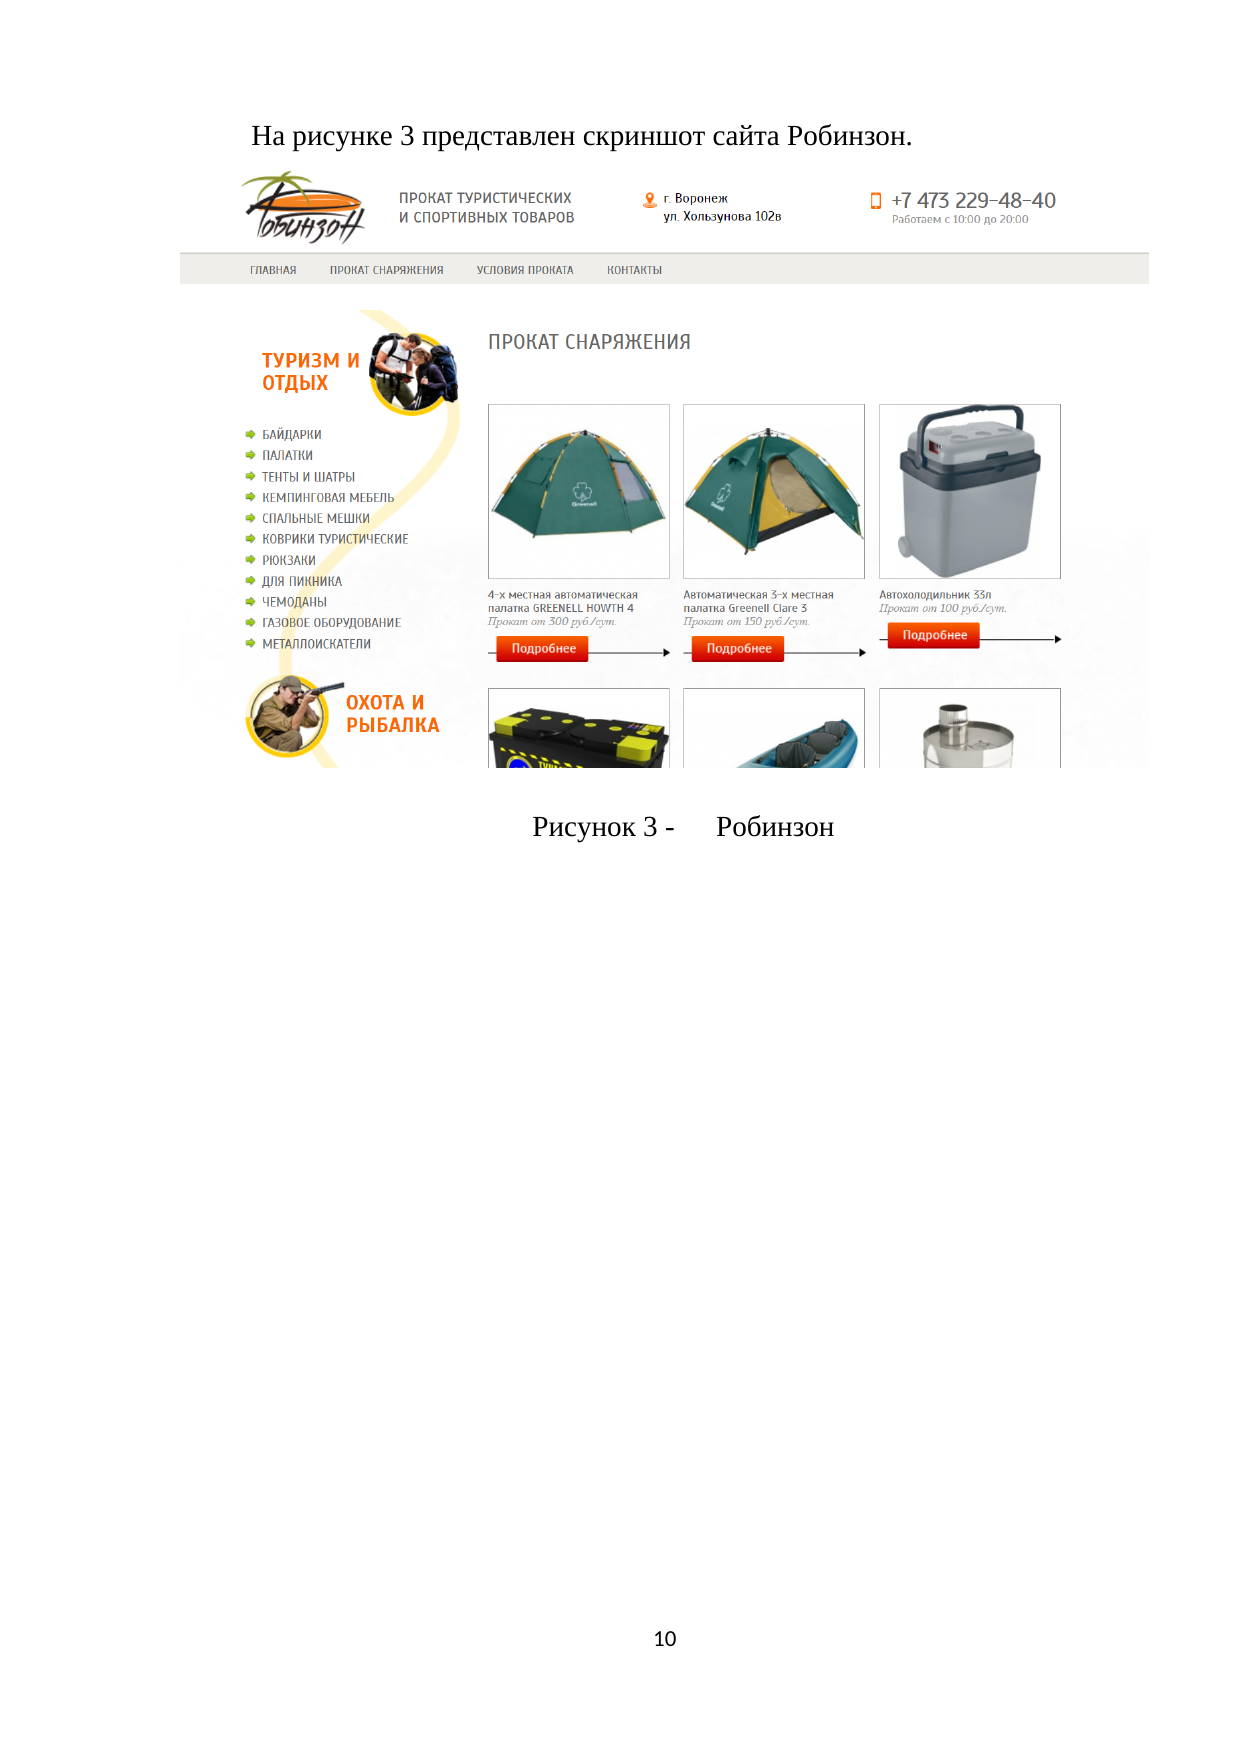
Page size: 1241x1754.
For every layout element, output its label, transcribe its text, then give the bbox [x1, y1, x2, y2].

text Робинзон [215, 809, 1152, 843]
picture [179, 168, 1149, 768]
text На рисунке 3 представлен скриншот сайта Робинзон. [177, 118, 1152, 152]
